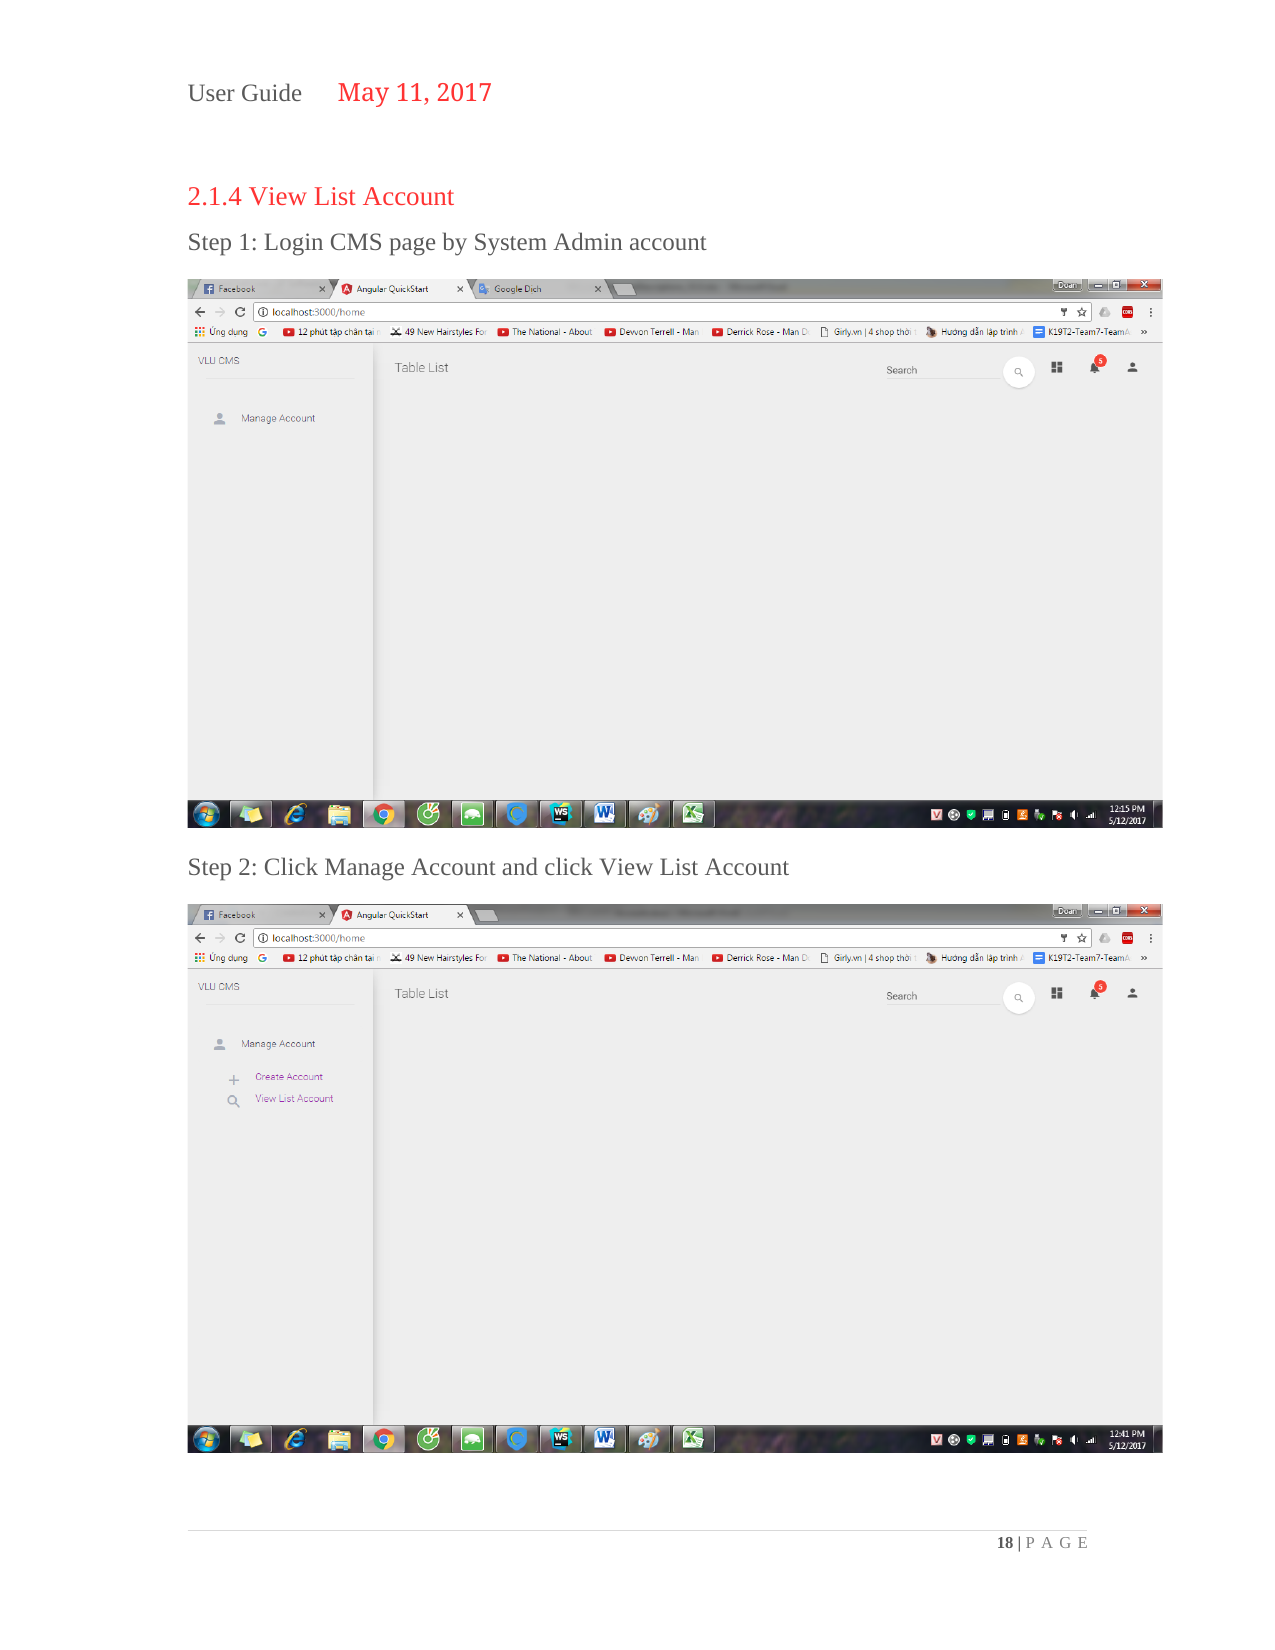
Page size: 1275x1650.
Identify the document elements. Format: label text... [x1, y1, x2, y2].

picture [187, 279, 1163, 828]
text Step 2: Click Manage Account and click View List Account [187, 852, 1087, 881]
text Step 1: Login CMS page by System Admin account [187, 227, 1087, 255]
subtitle 2.1.4 View List Account [187, 180, 1087, 211]
picture [187, 904, 1163, 1453]
